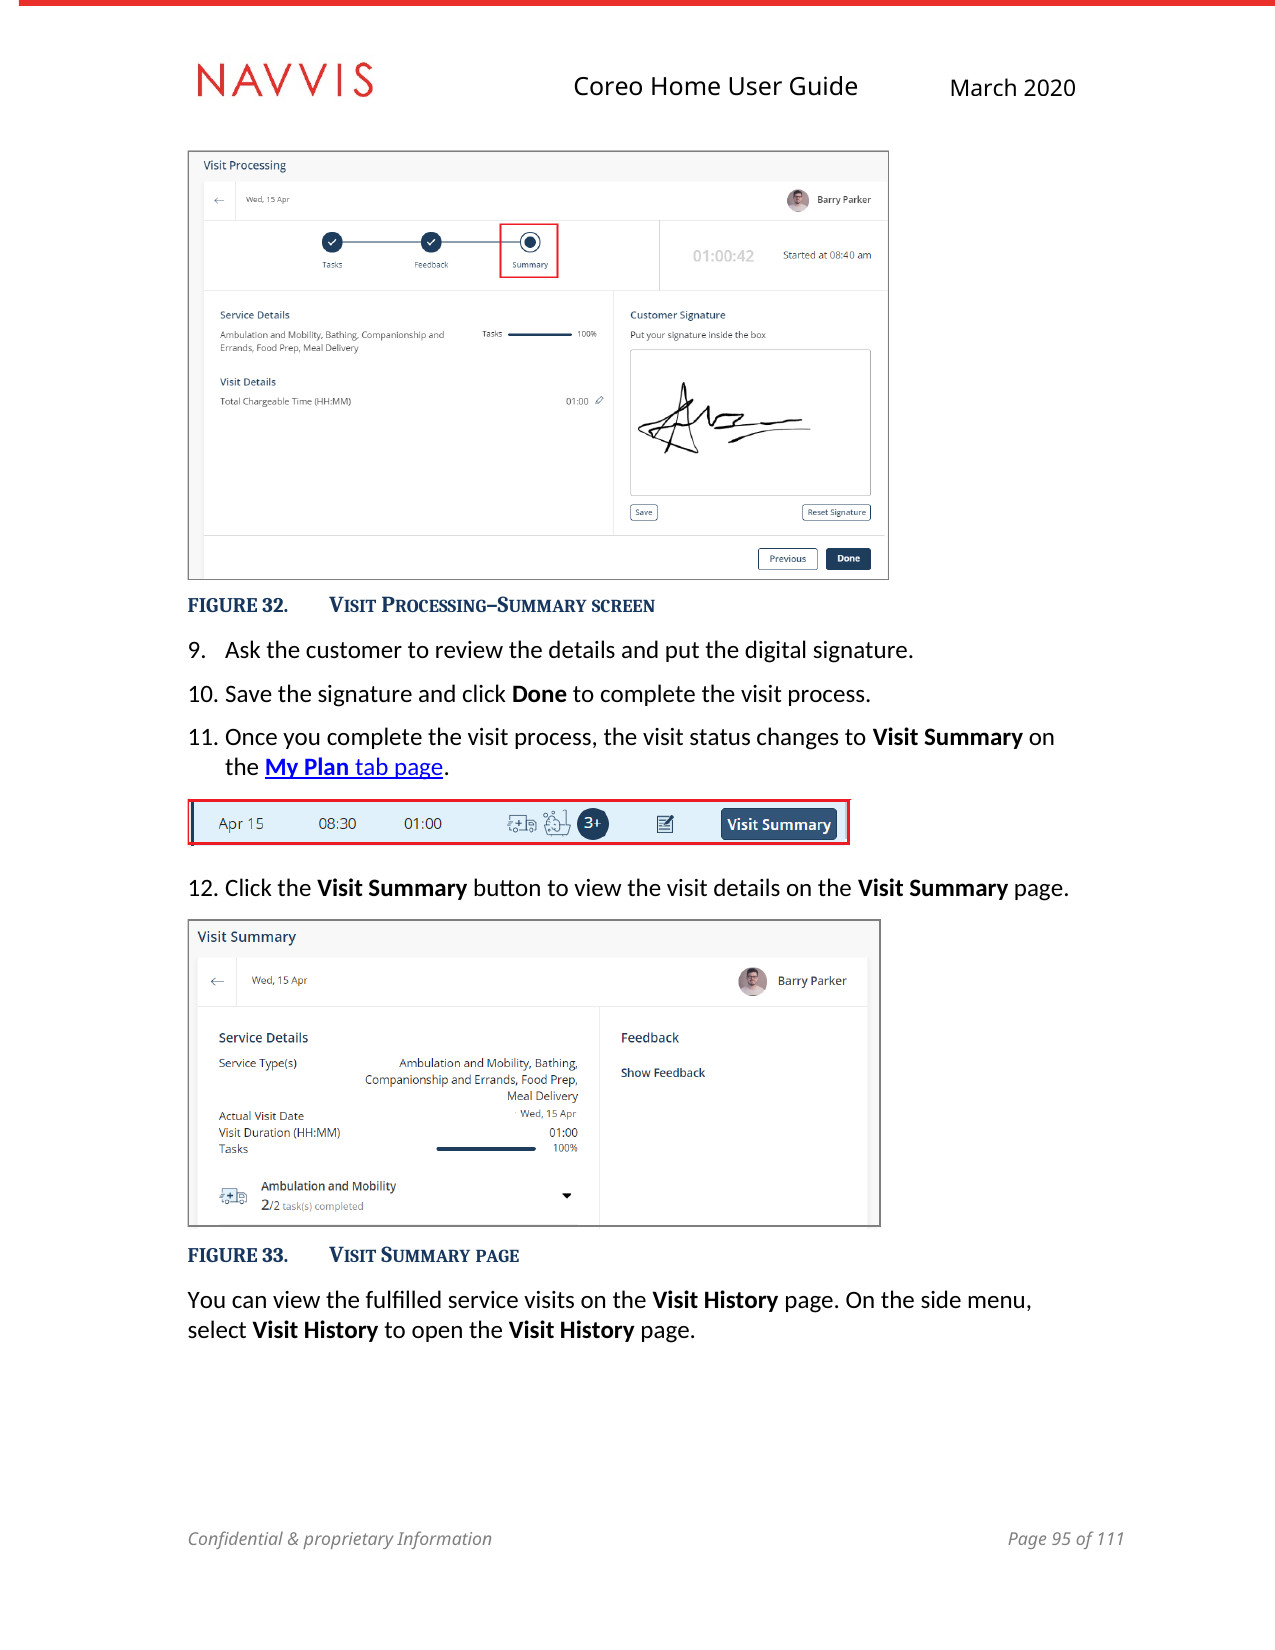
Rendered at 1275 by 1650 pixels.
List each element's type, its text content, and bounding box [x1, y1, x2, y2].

picture [187, 919, 882, 1229]
list Save the signature and click Done to complete the visit process. [187, 678, 1087, 708]
text Visit Summary page [187, 1241, 1087, 1268]
text Visit Processing–Summary screen [187, 592, 1087, 618]
list Once you complete the visit process, the visit status changes to Visit Summary on the My Plan tab page. [187, 721, 1087, 782]
picture [187, 798, 852, 849]
list Ask the customer to review the details and put the digital signature. [187, 635, 1087, 665]
list Click the Visit Summary button to view the visit details on the Visit Summary page. [187, 872, 1087, 903]
picture [187, 55, 383, 104]
picture [187, 150, 889, 580]
list You can view the fulfilled service visits on the Visit History page. On the side menu, select Visit History to open the Visit History page. [187, 1284, 1087, 1345]
